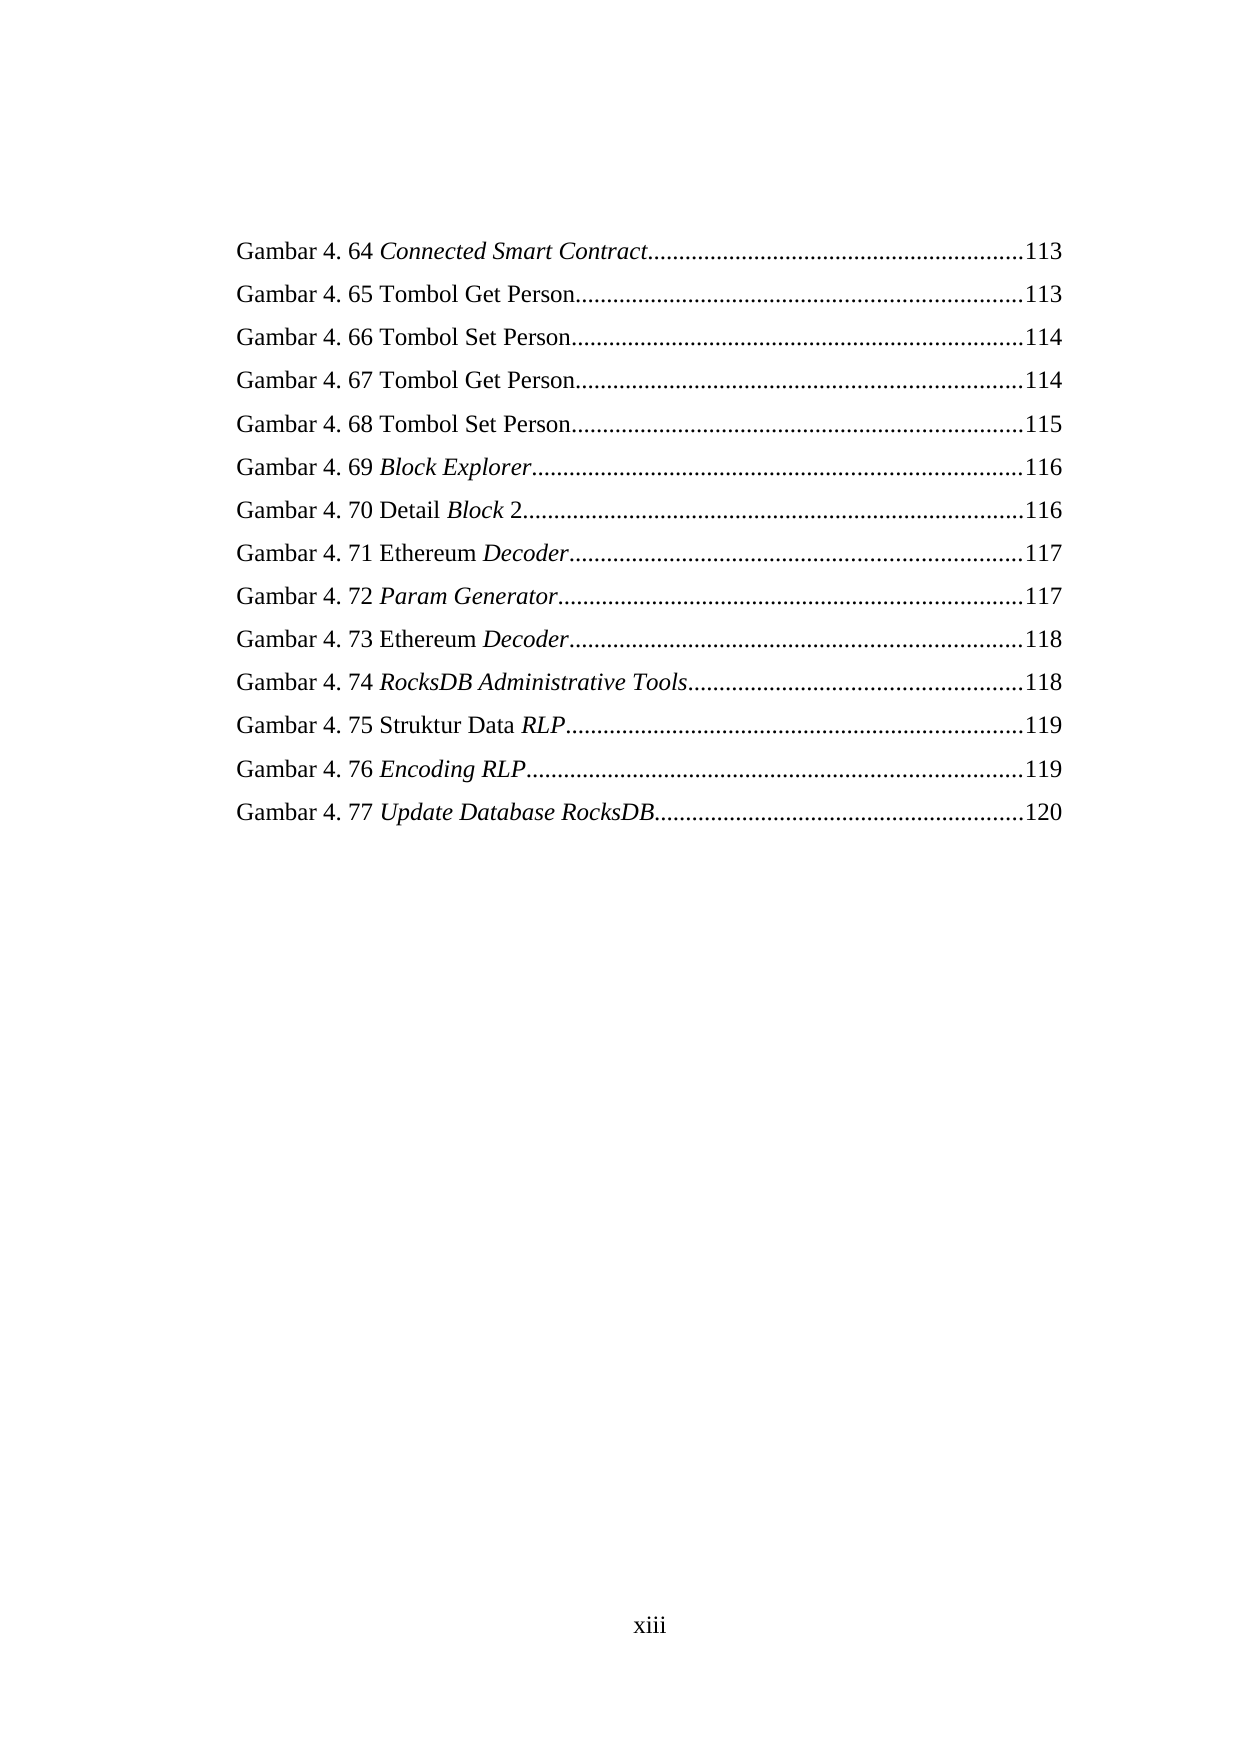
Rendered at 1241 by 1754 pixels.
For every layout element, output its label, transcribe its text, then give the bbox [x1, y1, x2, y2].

text Gambar 4. 73 Ethereum Decoder 118 [236, 624, 1063, 653]
text Gambar 4. 71 Ethereum Decoder 117 [236, 538, 1063, 567]
text Gambar 4. 68 Tombol Set Person 115 [236, 409, 1063, 437]
text Gambar 4. 74 RocksDB Administrative Tools 118 [236, 667, 1063, 696]
text Gambar 4. 75 Struktur Data RLP 119 [236, 711, 1063, 739]
text Gambar 4. 70 Detail Block 2 116 [236, 495, 1063, 524]
text Gambar 4. 76 Encoding RLP 119 [236, 754, 1063, 782]
text Gambar 4. 64 Connected Smart Contract 113 [236, 236, 1063, 265]
text Gambar 4. 66 Tombol Set Person 114 [236, 322, 1063, 351]
text Gambar 4. 69 Block Explorer 116 [236, 452, 1063, 481]
text Gambar 4. 67 Tombol Get Person 114 [236, 366, 1063, 394]
text Gambar 4. 77 Update Database RocksDB 120 [236, 797, 1063, 826]
text Gambar 4. 65 Tombol Get Person 113 [236, 279, 1063, 308]
text Gambar 4. 72 Param Generator 117 [236, 581, 1063, 610]
